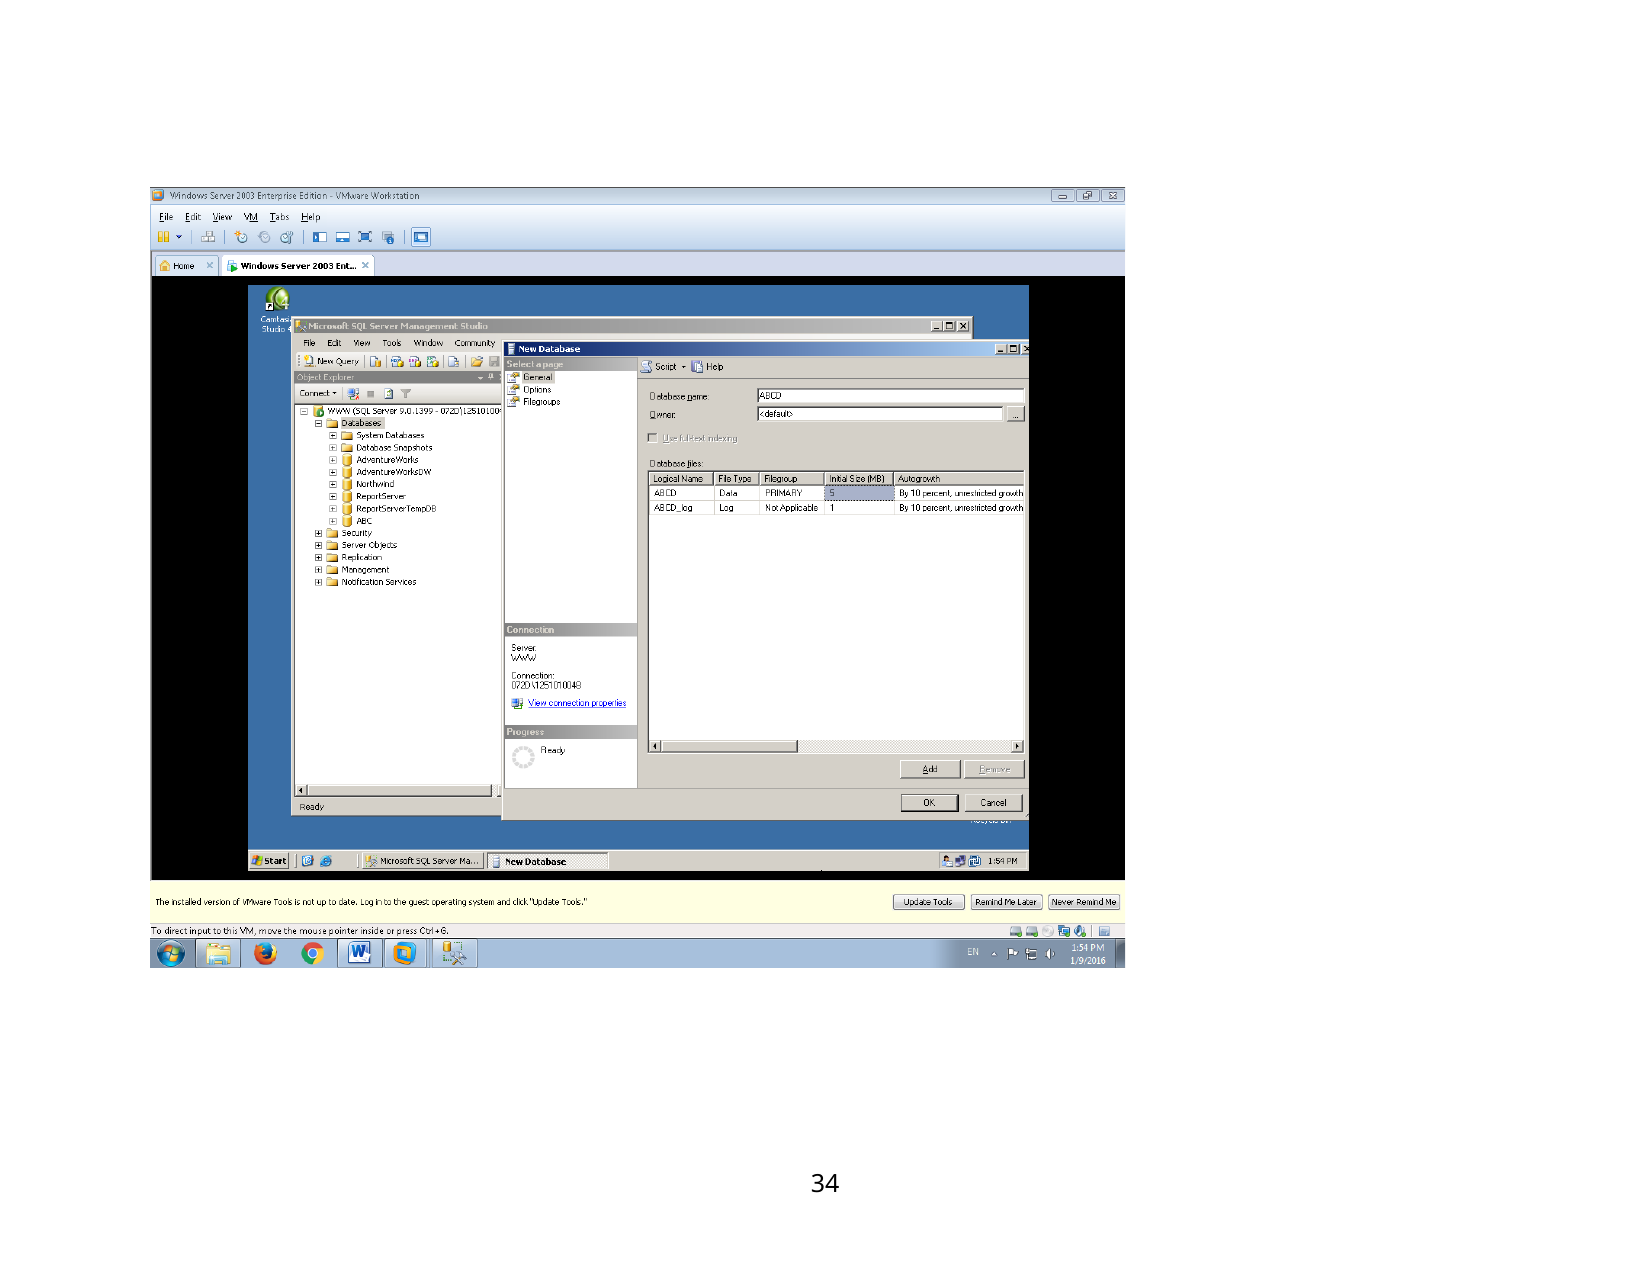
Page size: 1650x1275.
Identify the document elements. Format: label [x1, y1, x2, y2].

picture [150, 187, 1125, 968]
